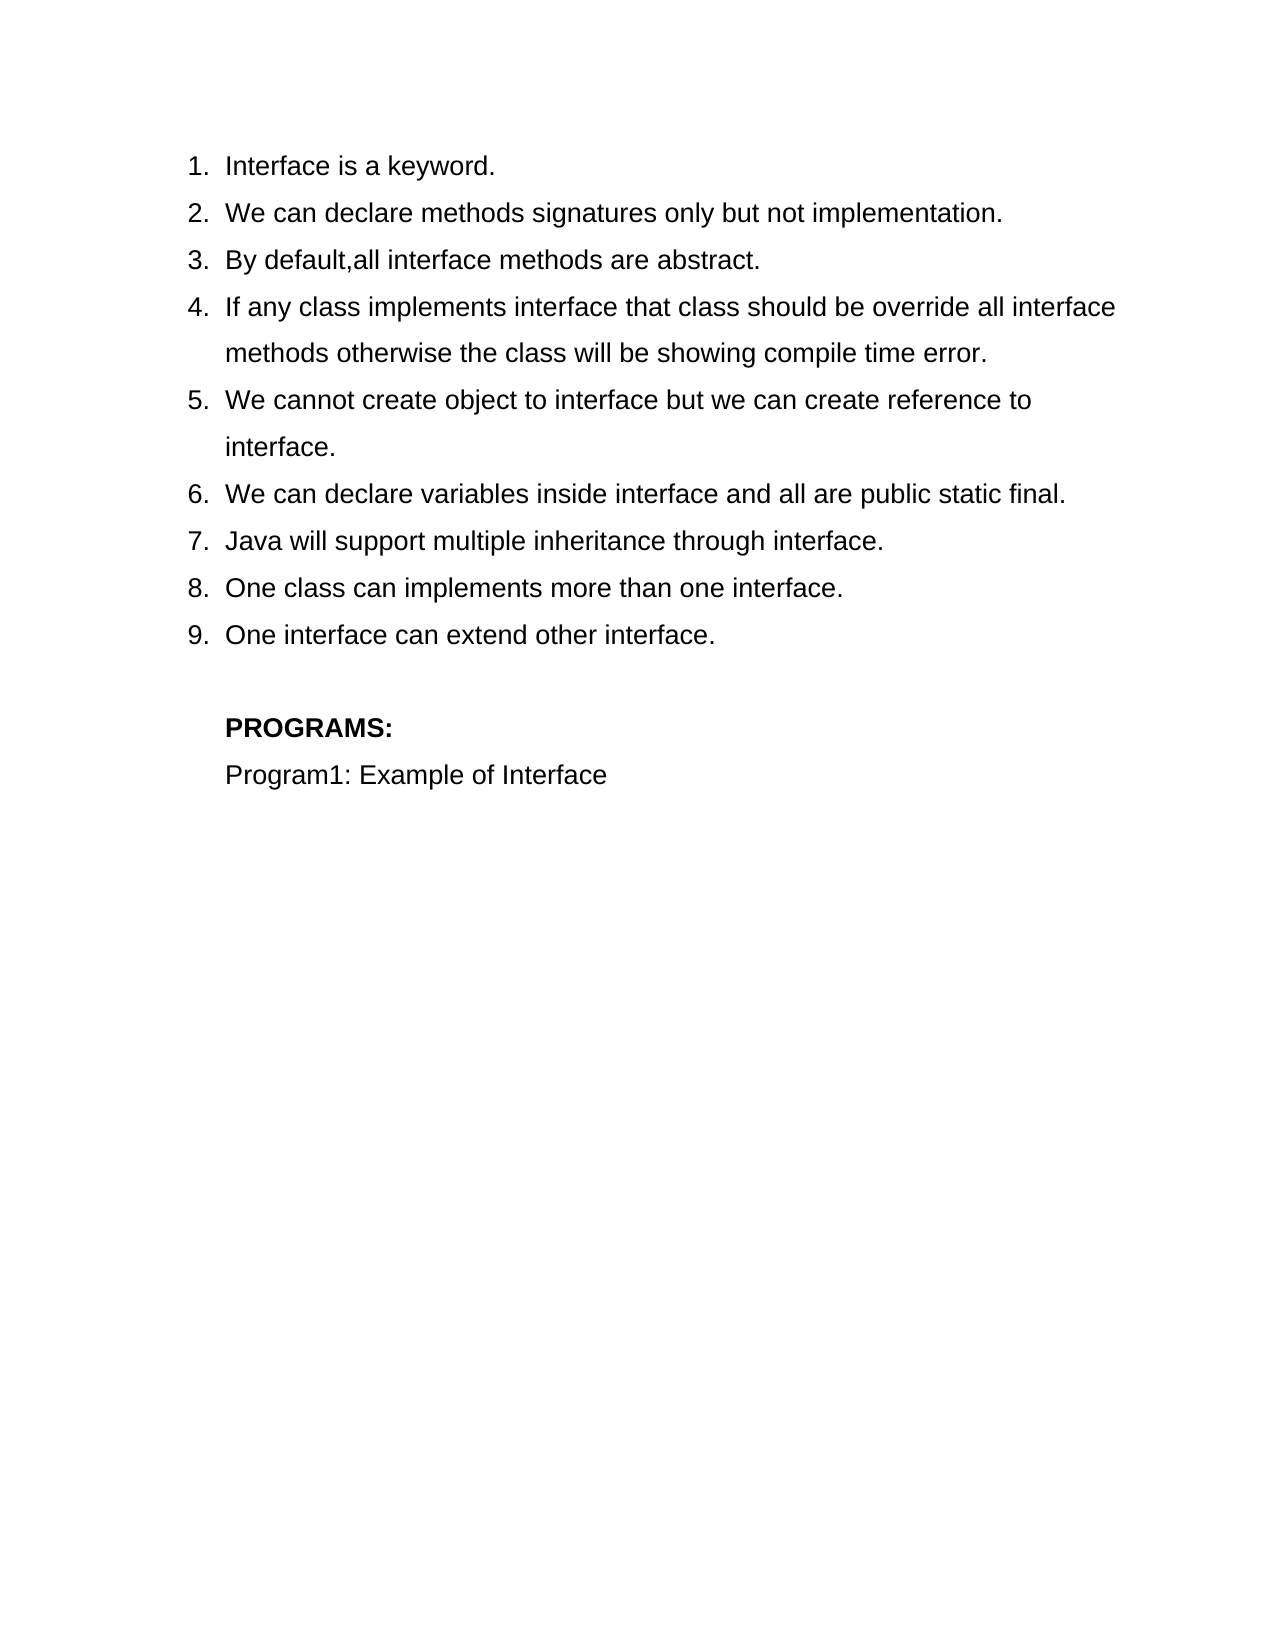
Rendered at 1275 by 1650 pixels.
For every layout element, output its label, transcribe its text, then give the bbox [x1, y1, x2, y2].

list We cannot create object to interface but we can create reference to interface. [187, 384, 1125, 462]
list By default,all interface methods are abstract. [187, 244, 1125, 275]
list Interface is a keyword. [187, 150, 1125, 181]
list One class can implements more than one interface. [187, 572, 1125, 603]
list We can declare methods signatures only but not implementation. [187, 197, 1125, 228]
list Java will support multiple inheritance through interface. [187, 525, 1125, 556]
text PROGRAMS: [225, 712, 1125, 744]
list One interface can extend other interface. [187, 619, 1125, 650]
list If any class implements interface that class should be override all interface methods otherwise the class will be showing compile time error. [187, 291, 1125, 369]
list We can declare variables inside interface and all are public static final. [187, 478, 1125, 509]
text Program1: Example of Interface [225, 759, 1125, 791]
